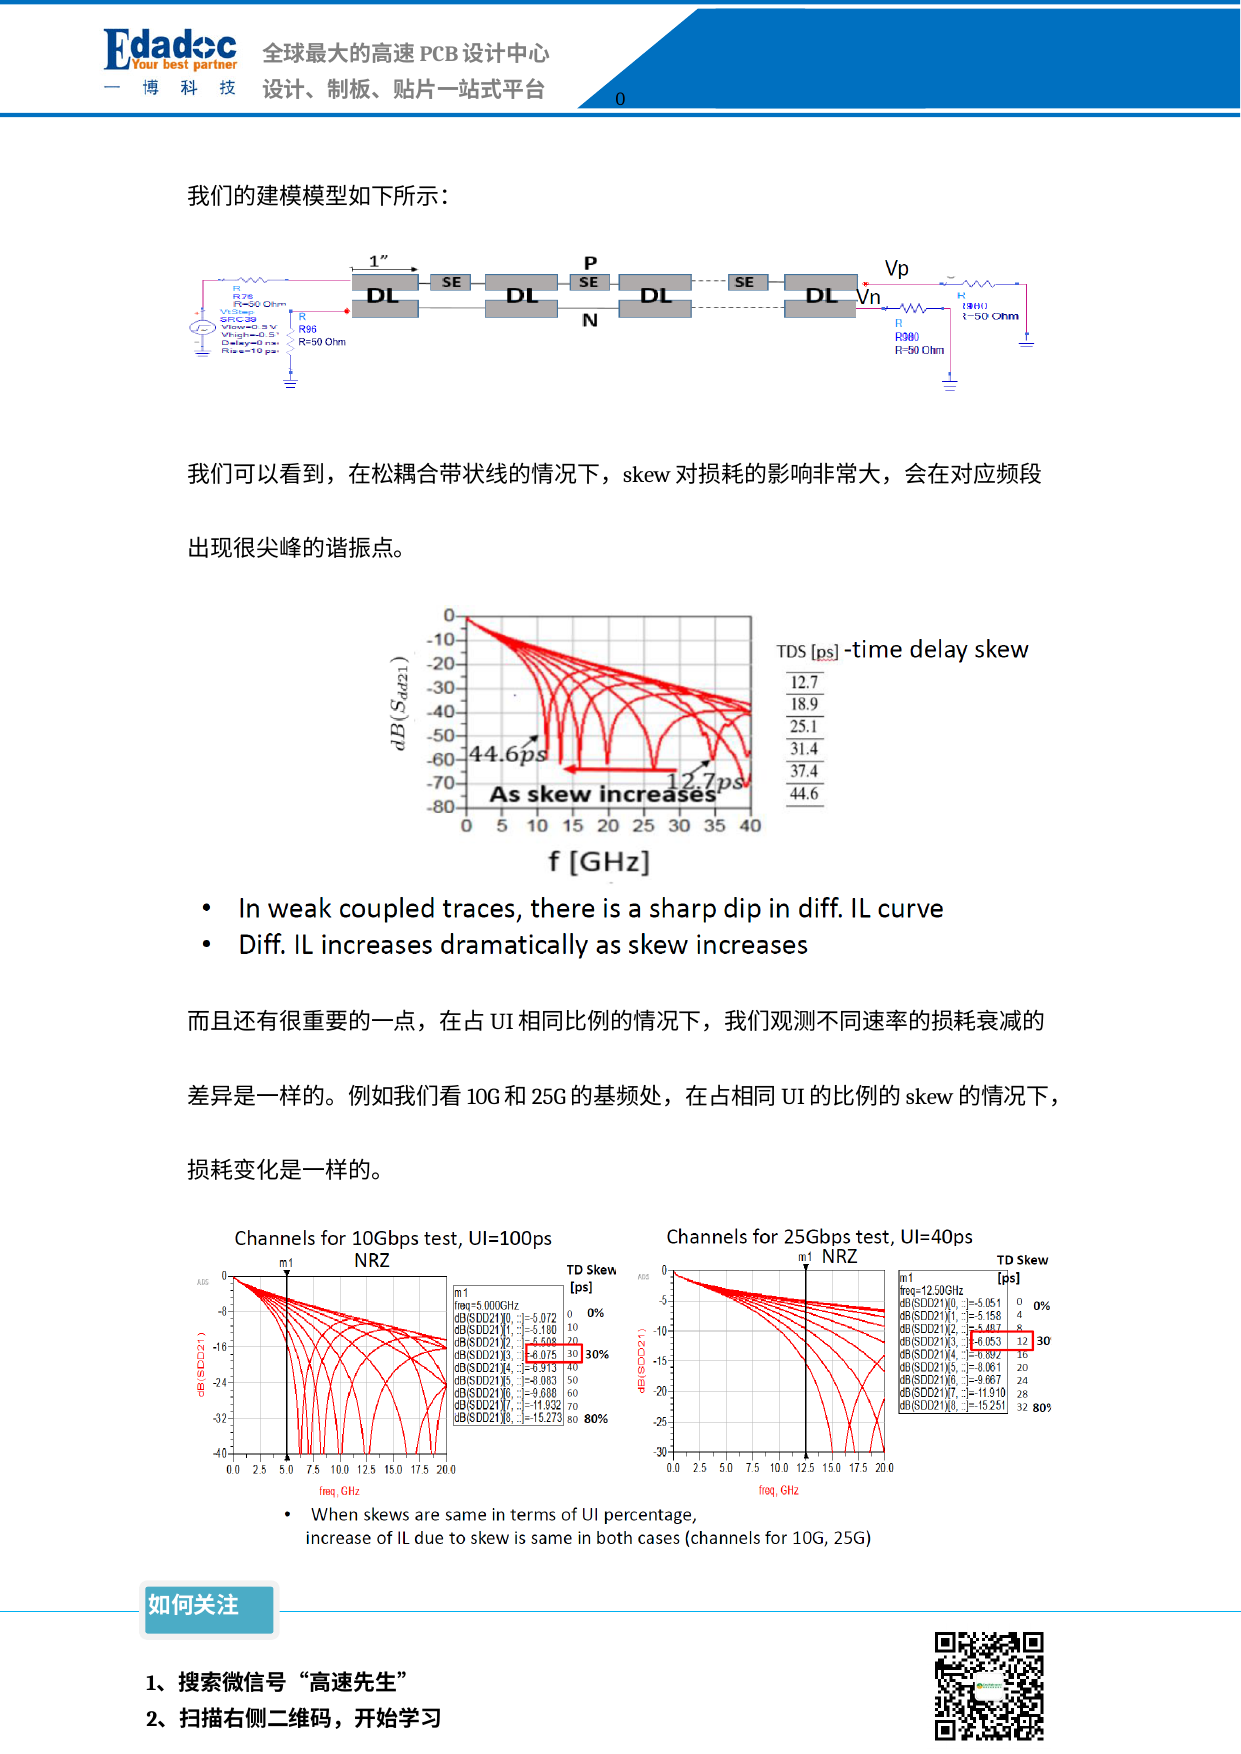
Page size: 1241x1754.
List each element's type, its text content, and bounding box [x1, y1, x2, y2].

picture [187, 252, 1052, 400]
picture [187, 1227, 1052, 1549]
text 我们可以看到，在松耦合带状线的情况下，skew对损耗的影响非常大，会在对应频段出现很尖峰的谐振点。 [187, 439, 1053, 579]
text 我们的建模模型如下所示： [187, 162, 1053, 227]
picture [92, 21, 246, 104]
picture [926, 1623, 1052, 1749]
picture [187, 605, 1053, 962]
text 而且还有很重要的一点，在占UI相同比例的情况下，我们观测不同速率的损耗衰减的差异是一样的。例如我们看10G和25G的基频处，在占相同UI的比例的skew的情况下，损耗变化是一样的。 [187, 987, 1053, 1202]
